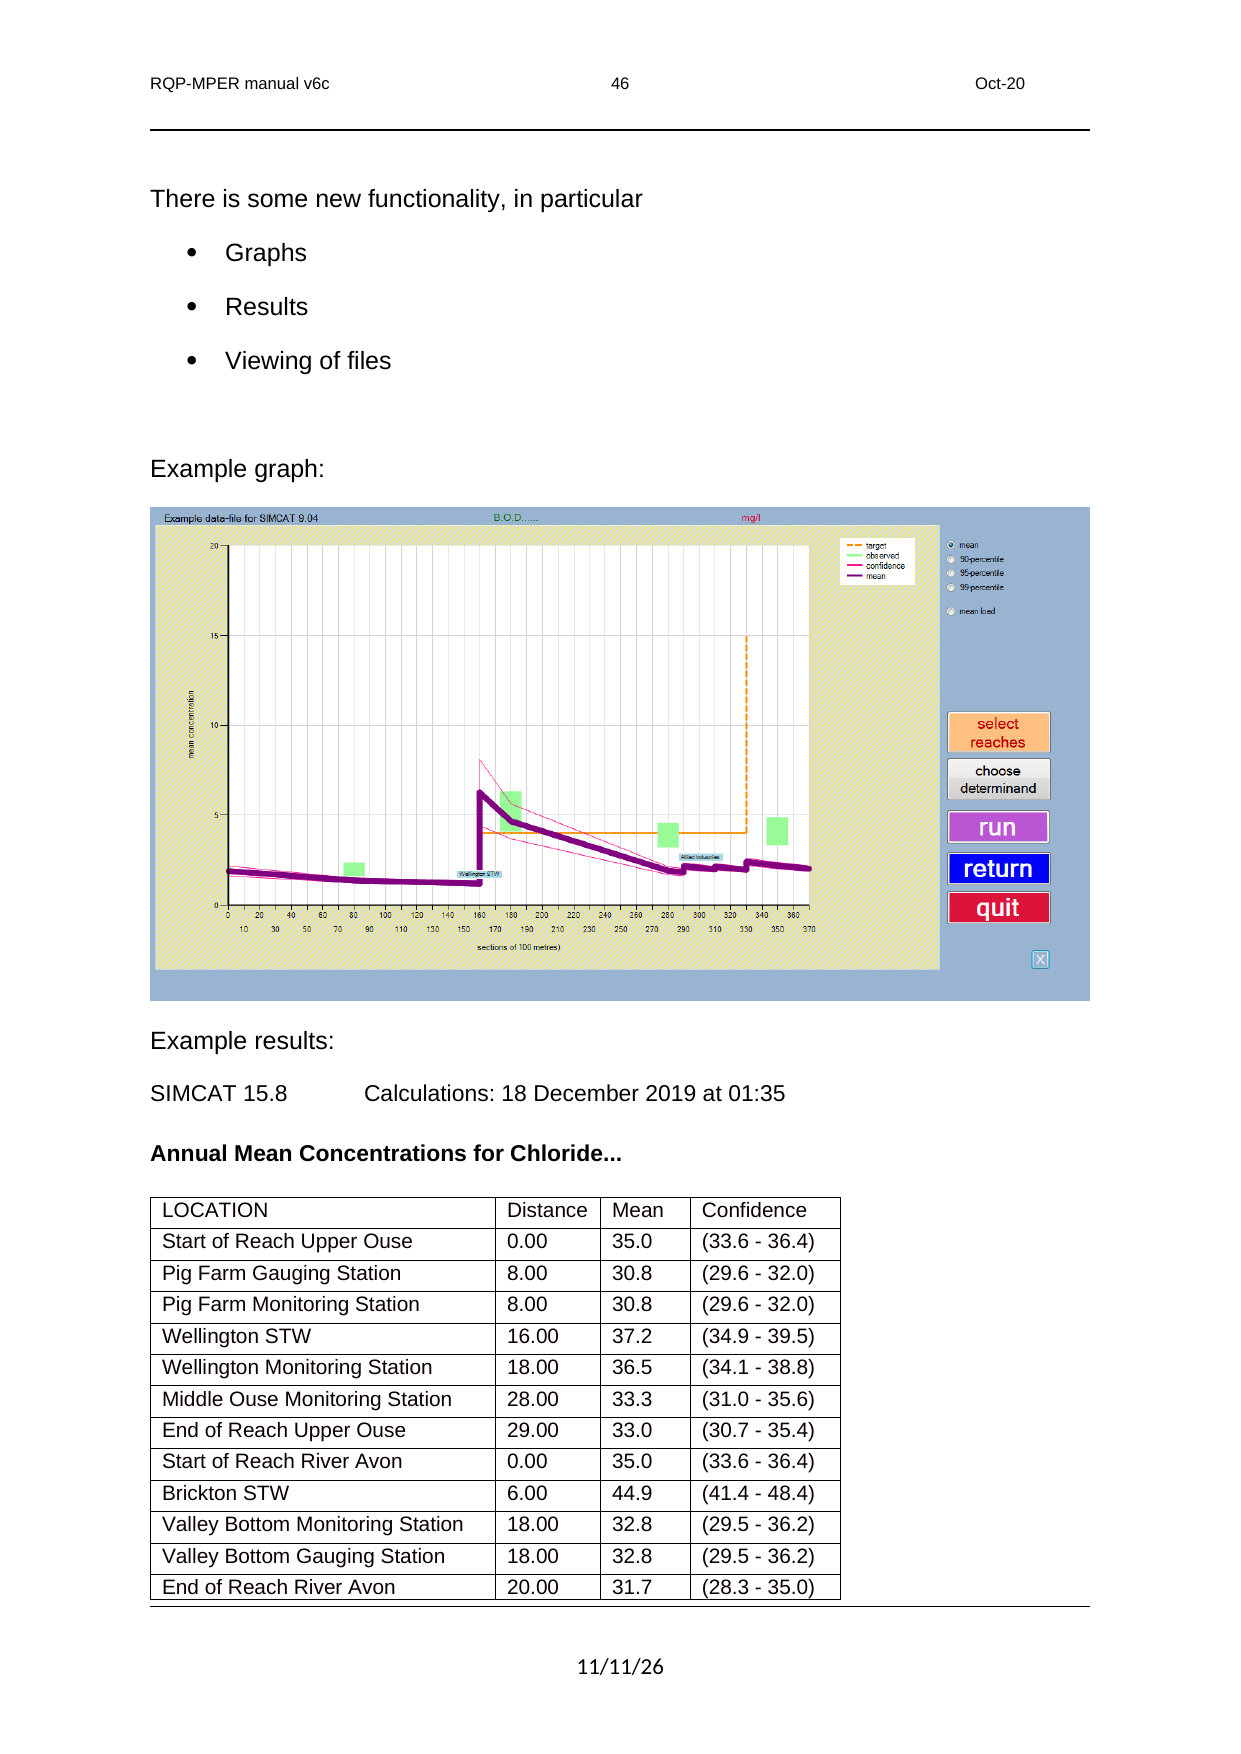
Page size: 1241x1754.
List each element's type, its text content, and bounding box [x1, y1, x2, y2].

table_cell 16.00 [496, 1324, 600, 1354]
text Annual Mean Concentrations for Chloride... [150, 1140, 1090, 1166]
table_cell (33.6 - 36.4) [691, 1449, 840, 1480]
table_cell 28.00 [496, 1386, 600, 1417]
table_cell Valley Bottom Monitoring Station [151, 1512, 495, 1543]
table_cell Middle Ouse Monitoring Station [151, 1386, 495, 1417]
table_cell 18.00 [496, 1544, 600, 1574]
table_cell (33.6 - 36.4) [691, 1229, 840, 1259]
table_cell 6.00 [496, 1481, 600, 1511]
table_header LOCATION [151, 1198, 495, 1228]
table_cell 30.8 [601, 1261, 690, 1291]
table_cell Start of Reach River Avon [151, 1449, 495, 1480]
table_cell (31.0 - 35.6) [691, 1386, 840, 1417]
table_cell (29.5 - 36.2) [691, 1544, 840, 1574]
table_cell (29.6 - 32.0) [691, 1292, 840, 1322]
table_cell 8.00 [496, 1261, 600, 1291]
table_cell 44.9 [601, 1481, 690, 1511]
table_cell (34.1 - 38.8) [691, 1355, 840, 1385]
text Example graph: [150, 454, 1090, 483]
table_cell 0.00 [496, 1229, 600, 1259]
table_cell Pig Farm Monitoring Station [151, 1292, 495, 1322]
table_cell 29.00 [496, 1418, 600, 1448]
table_cell 33.3 [601, 1386, 690, 1417]
table_cell 8.00 [496, 1292, 600, 1322]
text There is some new functionality, in particular [150, 184, 1090, 213]
table_header Mean [601, 1198, 690, 1228]
table_cell Wellington Monitoring Station [151, 1355, 495, 1385]
table_cell 36.5 [601, 1355, 690, 1385]
table_cell 31.7 [601, 1575, 690, 1599]
table_cell 30.8 [601, 1292, 690, 1322]
table_cell (29.5 - 36.2) [691, 1512, 840, 1543]
table_cell Wellington STW [151, 1324, 495, 1354]
list Viewing of files [187, 346, 1090, 375]
table_cell 20.00 [496, 1575, 600, 1599]
table_cell Start of Reach Upper Ouse [151, 1229, 495, 1259]
table_cell (34.9 - 39.5) [691, 1324, 840, 1354]
table_cell 32.8 [601, 1544, 690, 1574]
table_cell (28.3 - 35.0) [691, 1575, 840, 1599]
list Results [187, 292, 1090, 321]
table_cell Valley Bottom Gauging Station [151, 1544, 495, 1574]
text SIMCAT 15.8 Calculations: 18 December 2019 at 01:35 [150, 1080, 1090, 1107]
table_cell 18.00 [496, 1355, 600, 1385]
table_cell 0.00 [496, 1449, 600, 1480]
table_cell (30.7 - 35.4) [691, 1418, 840, 1448]
table_cell (41.4 - 48.4) [691, 1481, 840, 1511]
table_cell 35.0 [601, 1229, 690, 1259]
table_cell Pig Farm Gauging Station [151, 1261, 495, 1291]
table_cell 37.2 [601, 1324, 690, 1354]
table_header Confidence [691, 1198, 840, 1228]
table_header Distance [496, 1198, 600, 1228]
list Graphs [187, 238, 1090, 267]
table_cell Brickton STW [151, 1481, 495, 1511]
table_cell 35.0 [601, 1449, 690, 1480]
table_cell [151, 1575, 495, 1599]
table_cell End of Reach Upper Ouse [151, 1418, 495, 1448]
table_cell 32.8 [601, 1512, 690, 1543]
table_cell 33.0 [601, 1418, 690, 1448]
text Example results: [150, 1026, 1090, 1055]
table_cell (29.6 - 32.0) [691, 1261, 840, 1291]
table_cell 18.00 [496, 1512, 600, 1543]
